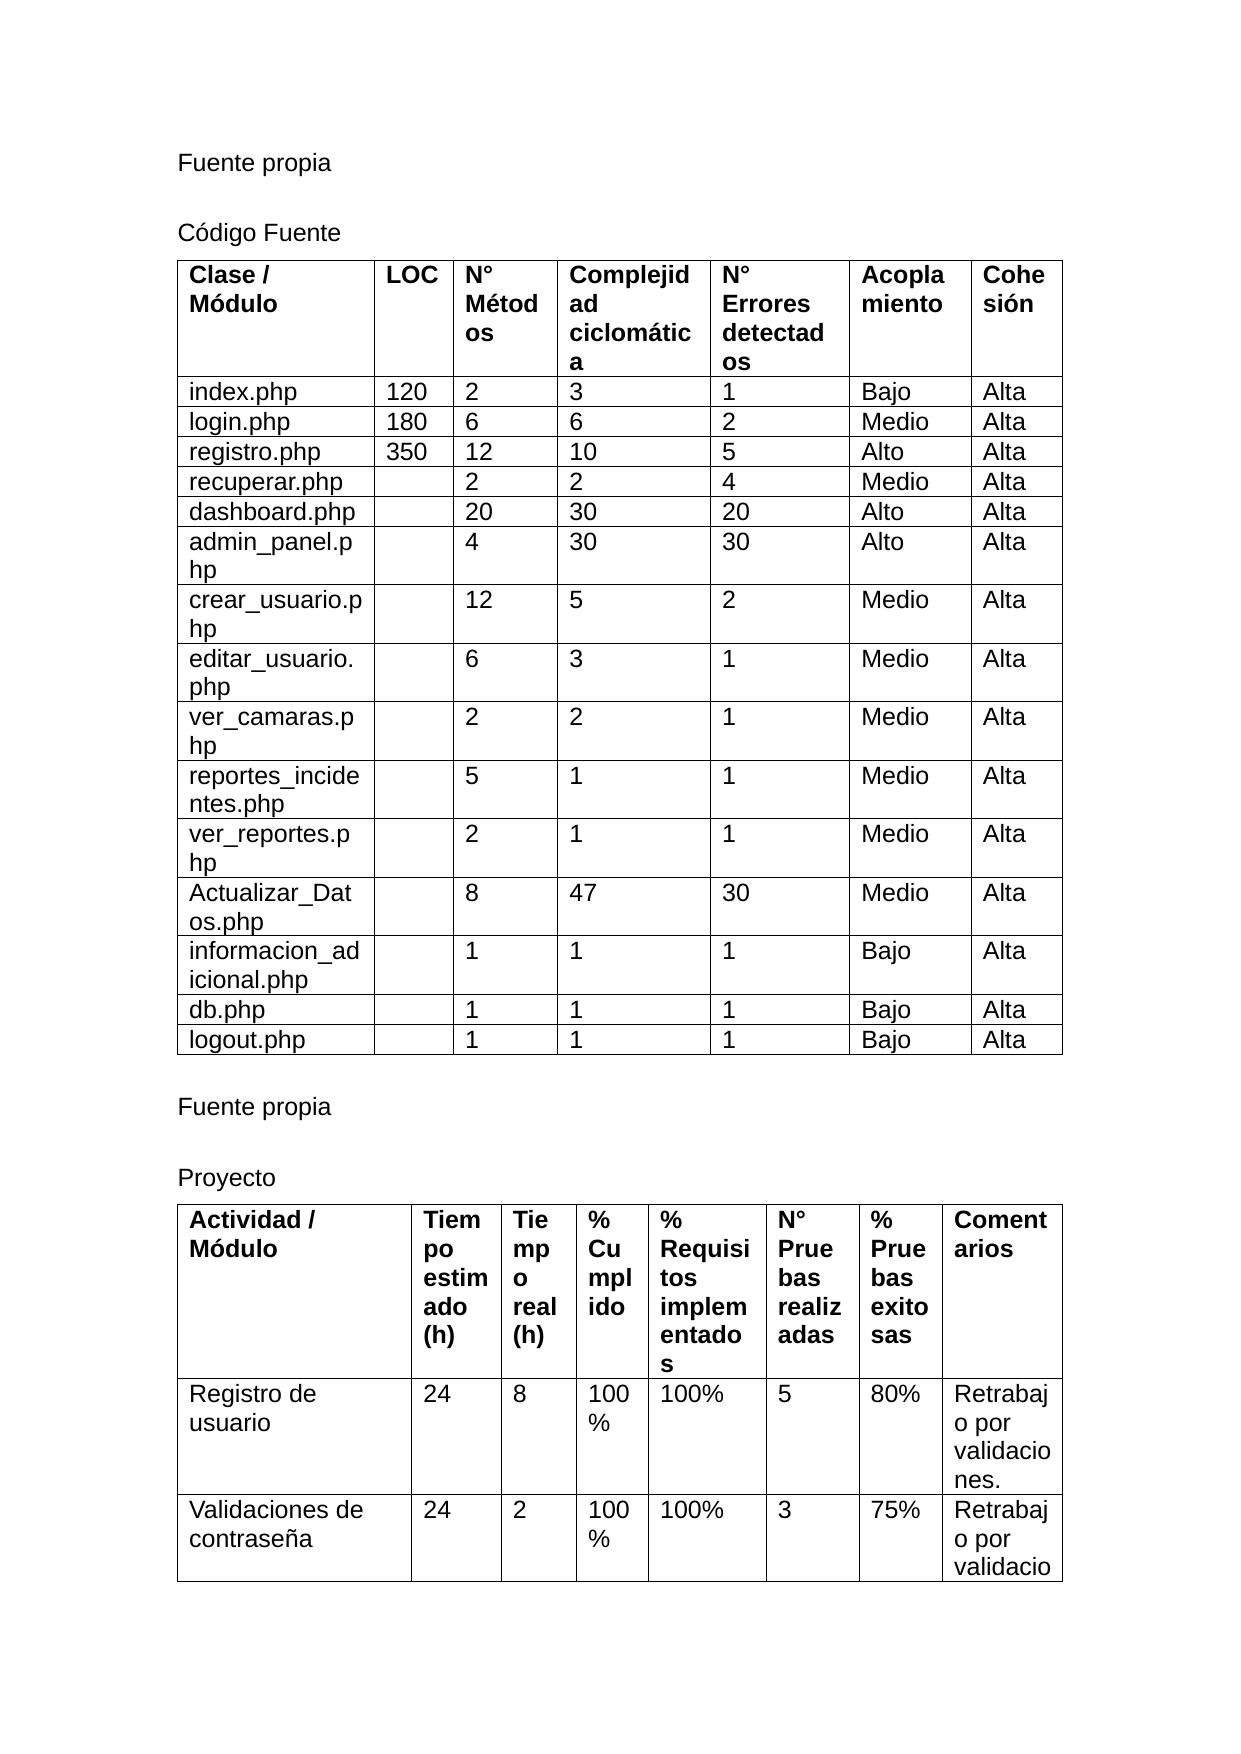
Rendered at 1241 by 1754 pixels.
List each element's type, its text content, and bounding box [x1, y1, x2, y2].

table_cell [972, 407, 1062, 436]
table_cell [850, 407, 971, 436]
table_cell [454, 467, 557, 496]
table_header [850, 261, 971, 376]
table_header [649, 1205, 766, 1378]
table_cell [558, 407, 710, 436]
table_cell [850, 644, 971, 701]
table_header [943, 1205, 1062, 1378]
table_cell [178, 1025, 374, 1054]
subtitle Proyecto [177, 1163, 1063, 1192]
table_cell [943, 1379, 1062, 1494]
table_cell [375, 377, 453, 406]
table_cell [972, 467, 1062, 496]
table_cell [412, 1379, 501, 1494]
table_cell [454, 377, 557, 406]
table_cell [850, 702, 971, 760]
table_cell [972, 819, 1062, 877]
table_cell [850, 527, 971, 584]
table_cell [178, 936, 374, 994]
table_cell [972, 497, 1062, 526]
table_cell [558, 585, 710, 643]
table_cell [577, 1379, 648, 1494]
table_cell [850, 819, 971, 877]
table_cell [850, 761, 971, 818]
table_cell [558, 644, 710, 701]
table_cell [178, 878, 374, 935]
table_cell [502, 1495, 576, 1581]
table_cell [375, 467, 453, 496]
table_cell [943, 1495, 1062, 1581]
subtitle Código Fuente [177, 218, 1063, 247]
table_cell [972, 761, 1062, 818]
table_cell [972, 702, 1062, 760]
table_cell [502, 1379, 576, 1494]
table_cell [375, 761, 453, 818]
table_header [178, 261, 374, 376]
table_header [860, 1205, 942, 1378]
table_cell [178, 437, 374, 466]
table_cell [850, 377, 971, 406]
subtitle Fuente propia [177, 1092, 1063, 1121]
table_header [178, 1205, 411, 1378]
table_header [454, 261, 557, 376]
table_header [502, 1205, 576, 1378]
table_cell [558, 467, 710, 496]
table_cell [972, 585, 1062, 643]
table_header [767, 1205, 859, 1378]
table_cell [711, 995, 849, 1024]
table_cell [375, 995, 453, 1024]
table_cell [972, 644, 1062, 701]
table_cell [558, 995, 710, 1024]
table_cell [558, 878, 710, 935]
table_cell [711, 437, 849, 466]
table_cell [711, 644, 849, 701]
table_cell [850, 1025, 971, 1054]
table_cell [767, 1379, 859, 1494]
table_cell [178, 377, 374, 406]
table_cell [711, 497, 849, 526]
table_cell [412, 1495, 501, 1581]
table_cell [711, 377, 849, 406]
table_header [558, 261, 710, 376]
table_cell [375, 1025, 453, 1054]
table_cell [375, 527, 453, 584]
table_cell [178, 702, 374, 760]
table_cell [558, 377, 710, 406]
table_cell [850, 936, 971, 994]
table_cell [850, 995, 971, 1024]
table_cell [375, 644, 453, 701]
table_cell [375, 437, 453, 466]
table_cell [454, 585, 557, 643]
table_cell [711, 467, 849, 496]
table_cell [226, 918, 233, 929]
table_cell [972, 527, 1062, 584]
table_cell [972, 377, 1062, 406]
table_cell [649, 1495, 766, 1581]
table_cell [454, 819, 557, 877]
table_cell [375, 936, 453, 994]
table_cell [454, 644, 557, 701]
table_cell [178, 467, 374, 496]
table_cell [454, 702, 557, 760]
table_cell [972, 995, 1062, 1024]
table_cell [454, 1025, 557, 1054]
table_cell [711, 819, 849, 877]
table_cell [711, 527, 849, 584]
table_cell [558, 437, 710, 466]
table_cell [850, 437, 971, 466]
subtitle Fuente propia [177, 148, 1063, 176]
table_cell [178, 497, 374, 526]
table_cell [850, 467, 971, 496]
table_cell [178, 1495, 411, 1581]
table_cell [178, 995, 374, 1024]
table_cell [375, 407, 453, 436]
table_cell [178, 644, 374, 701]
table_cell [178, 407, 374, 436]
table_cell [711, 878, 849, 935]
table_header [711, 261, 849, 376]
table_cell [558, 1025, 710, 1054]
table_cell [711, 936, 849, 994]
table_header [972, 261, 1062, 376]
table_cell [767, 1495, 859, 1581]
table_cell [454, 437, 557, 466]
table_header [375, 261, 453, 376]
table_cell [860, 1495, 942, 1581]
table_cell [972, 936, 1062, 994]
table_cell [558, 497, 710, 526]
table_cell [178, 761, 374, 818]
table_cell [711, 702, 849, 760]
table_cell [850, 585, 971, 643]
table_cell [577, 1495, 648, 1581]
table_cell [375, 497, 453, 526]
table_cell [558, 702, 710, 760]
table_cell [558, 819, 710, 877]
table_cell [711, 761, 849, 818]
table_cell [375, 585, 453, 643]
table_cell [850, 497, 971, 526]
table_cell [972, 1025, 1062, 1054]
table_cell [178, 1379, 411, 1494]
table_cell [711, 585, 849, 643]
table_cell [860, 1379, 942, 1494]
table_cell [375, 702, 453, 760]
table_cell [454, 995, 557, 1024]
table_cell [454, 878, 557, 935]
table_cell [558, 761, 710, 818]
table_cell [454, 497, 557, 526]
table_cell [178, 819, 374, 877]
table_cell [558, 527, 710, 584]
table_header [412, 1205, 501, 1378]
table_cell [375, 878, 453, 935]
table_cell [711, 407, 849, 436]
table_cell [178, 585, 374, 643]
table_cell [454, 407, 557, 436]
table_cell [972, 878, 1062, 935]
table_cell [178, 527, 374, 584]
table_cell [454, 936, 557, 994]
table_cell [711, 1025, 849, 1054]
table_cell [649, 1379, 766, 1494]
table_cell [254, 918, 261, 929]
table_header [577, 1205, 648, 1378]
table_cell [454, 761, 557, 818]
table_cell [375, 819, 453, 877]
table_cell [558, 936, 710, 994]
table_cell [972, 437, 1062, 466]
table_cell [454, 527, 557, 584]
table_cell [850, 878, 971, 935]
